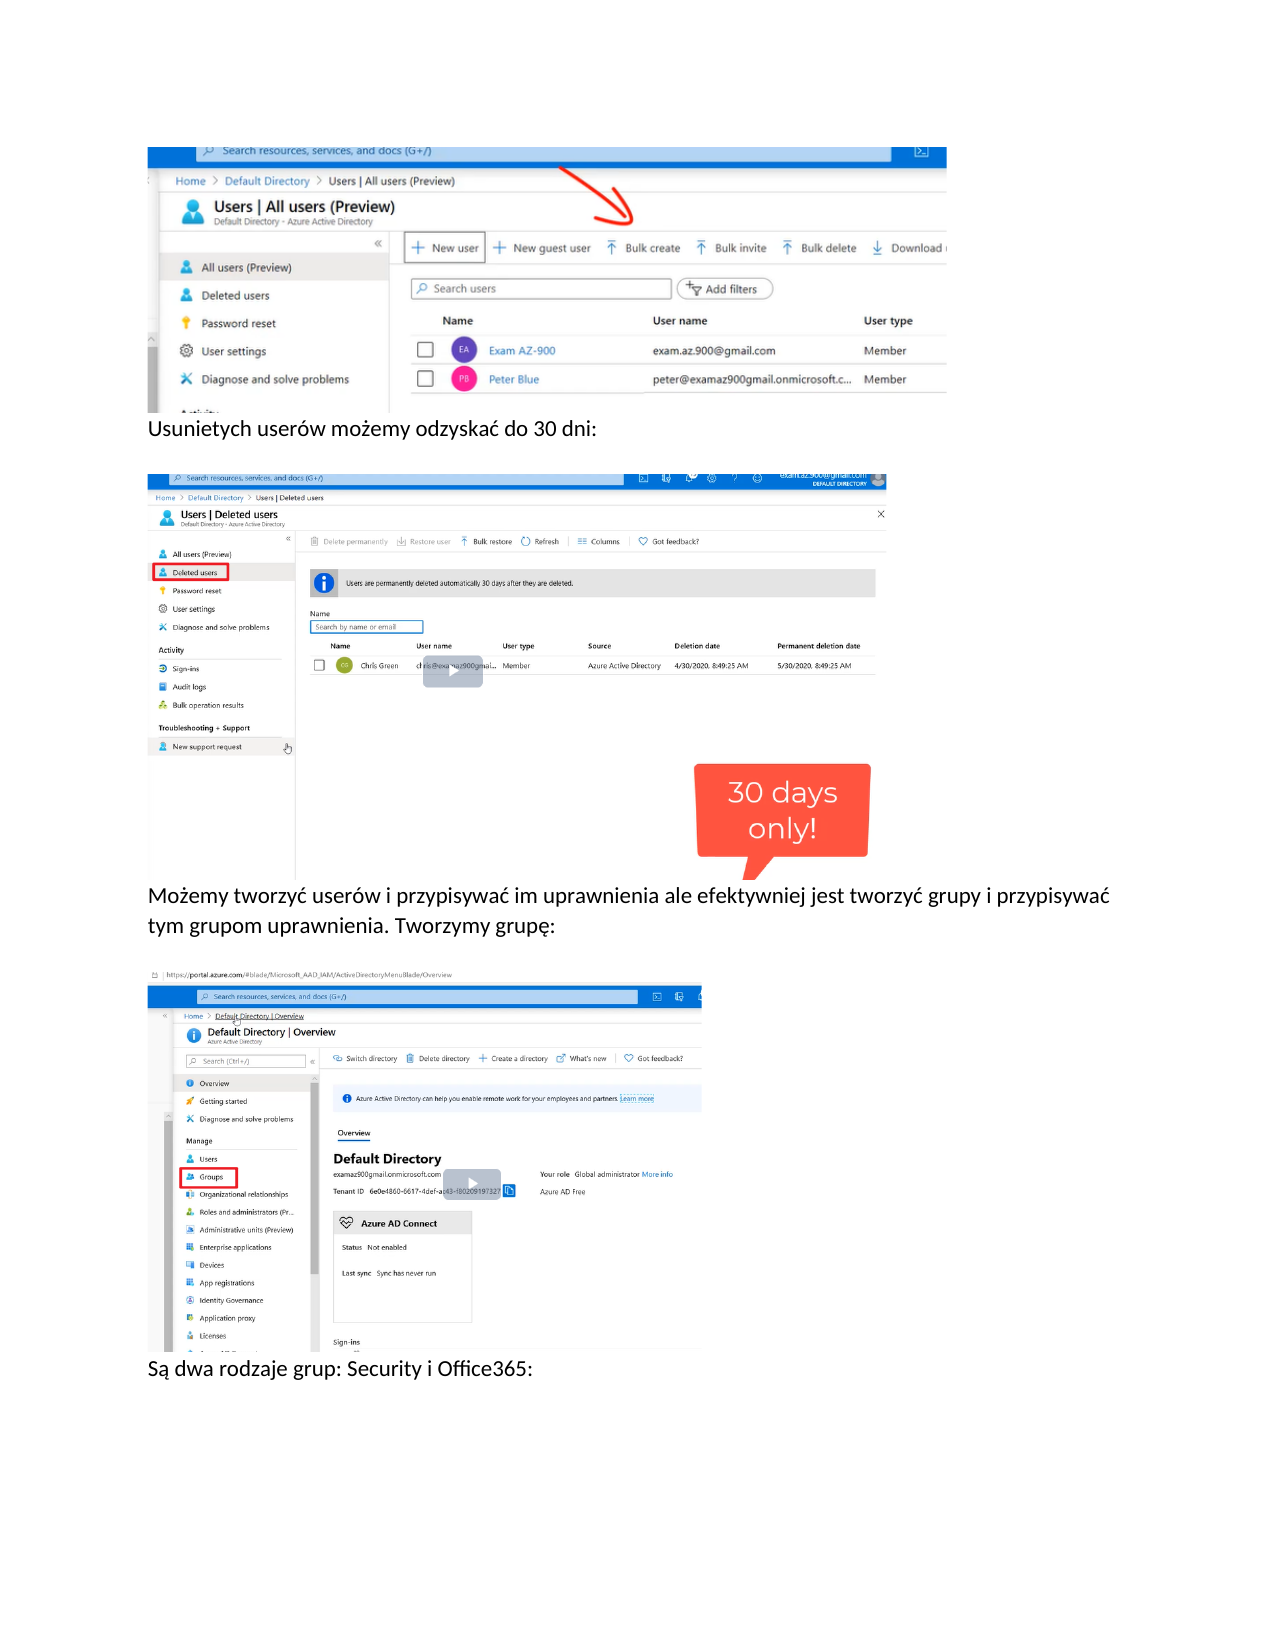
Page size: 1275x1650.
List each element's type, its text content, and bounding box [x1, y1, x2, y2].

picture [147, 972, 702, 1352]
text Usunietych userów możemy odzyskać do 30 dni: [148, 414, 1127, 442]
text Są dwa rodzaje grup: Security i Office365: [148, 1354, 1127, 1382]
text Możemy tworzyć userów i przypisywać im uprawnienia ale efektywniej jest tworzyć grupy i przypisywać tym grupom uprawnienia. Tworzymy grupę: [148, 881, 1127, 939]
picture [147, 474, 887, 880]
picture [147, 147, 947, 413]
